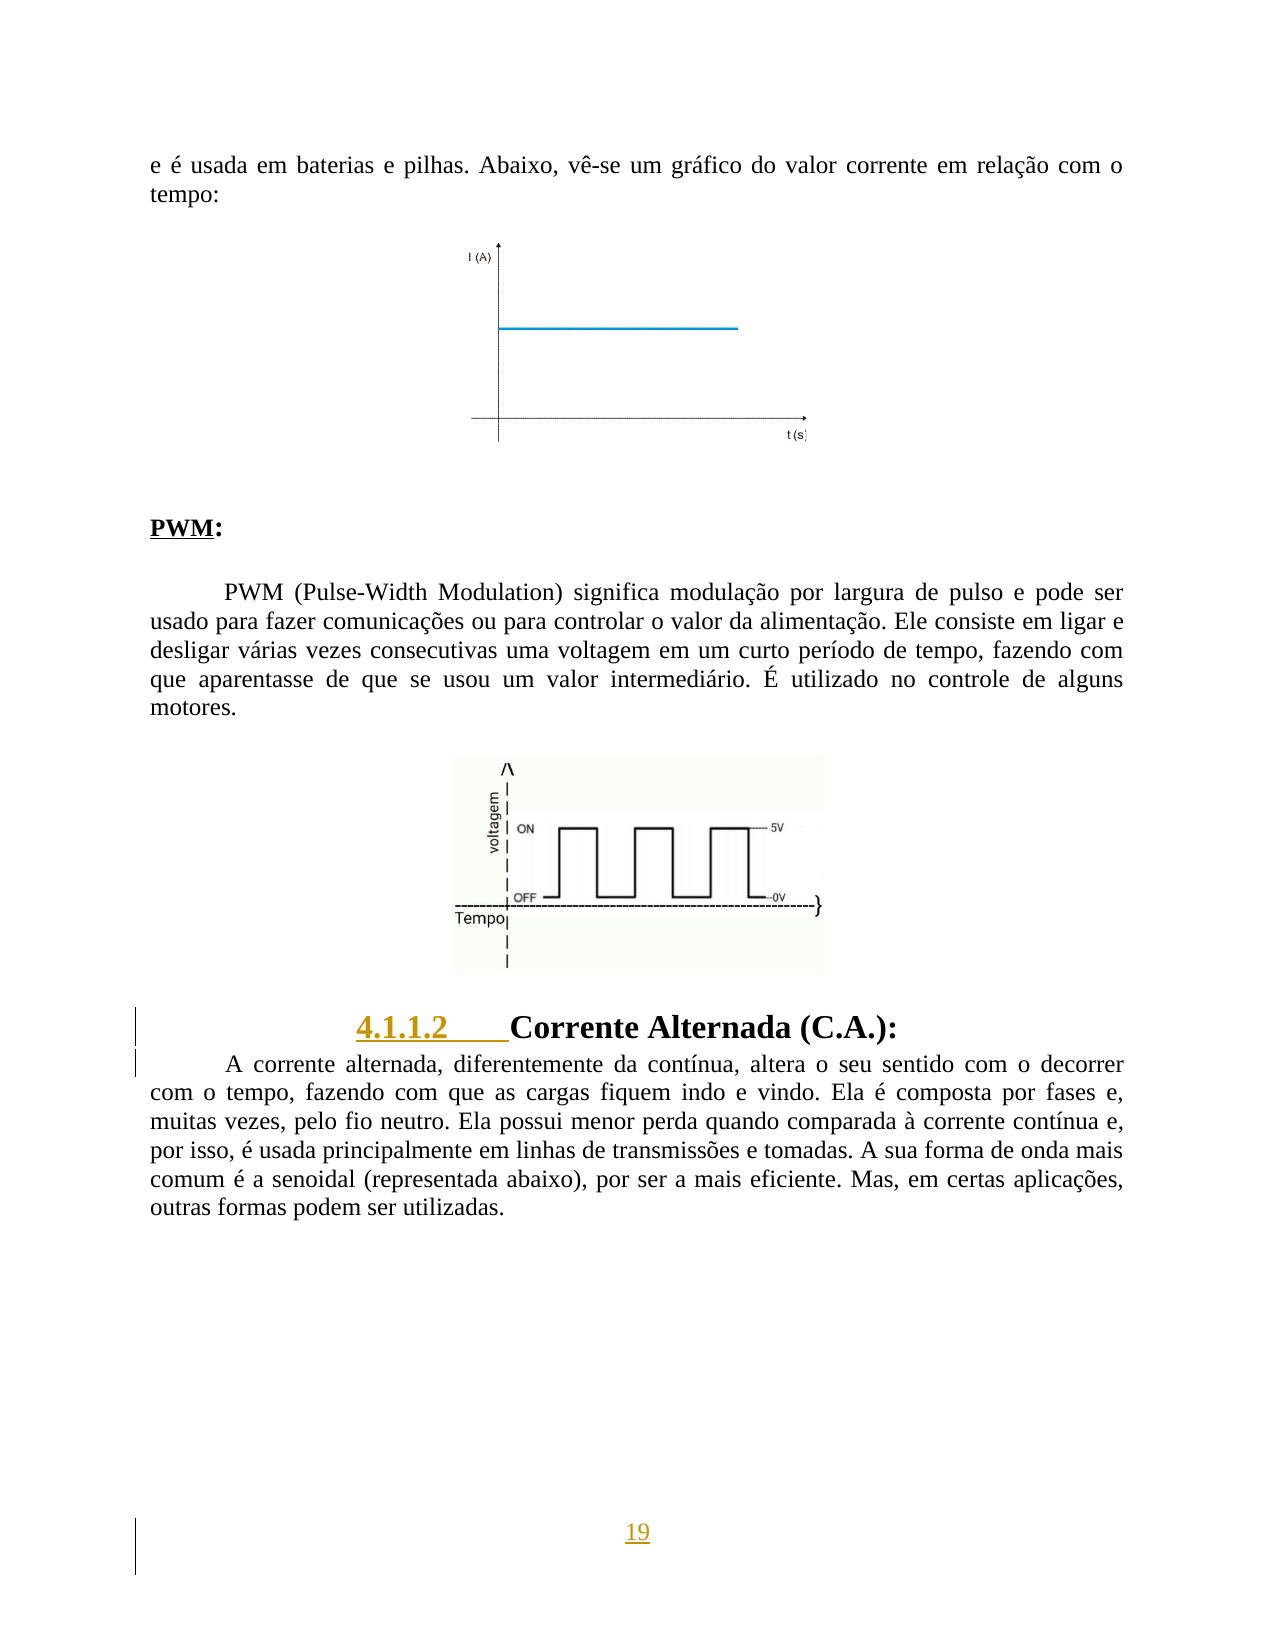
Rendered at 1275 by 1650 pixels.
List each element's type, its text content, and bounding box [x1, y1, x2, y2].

text PWM: [150, 509, 1125, 542]
text A corrente alternada, diferentemente da contínua, altera o seu sentido com o decorrer com o tempo, fazendo com que as cargas fiquem indo e vindo. Ela é composta por fases e, muitas vezes, pelo fio neutro. Ela possui menor perda quando comparada à corrente contínua e, por isso, é usada principalmente em linhas de transmissões e tomadas. A sua forma de onda mais comum é a senoidal (representada abaixo), por ser a mais eficiente. Mas, em certas aplicações, outras formas podem ser utilizadas. [150, 1049, 1125, 1221]
list Corrente Alternada (C.A.): [356, 1007, 1125, 1046]
picture [468, 242, 807, 442]
text PWM (Pulse-Width Modulation) significa modulação por largura de pulso e pode ser usado para fazer comunicações ou para controlar o valor da alimentação. Ele consiste em ligar e desligar várias vezes consecutivas uma voltagem em um curto período de tempo, fazendo com que aparentasse de que se usou um valor intermediário. É utilizado no controle de alguns motores. [150, 577, 1125, 721]
picture [451, 756, 824, 973]
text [150, 150, 1125, 207]
